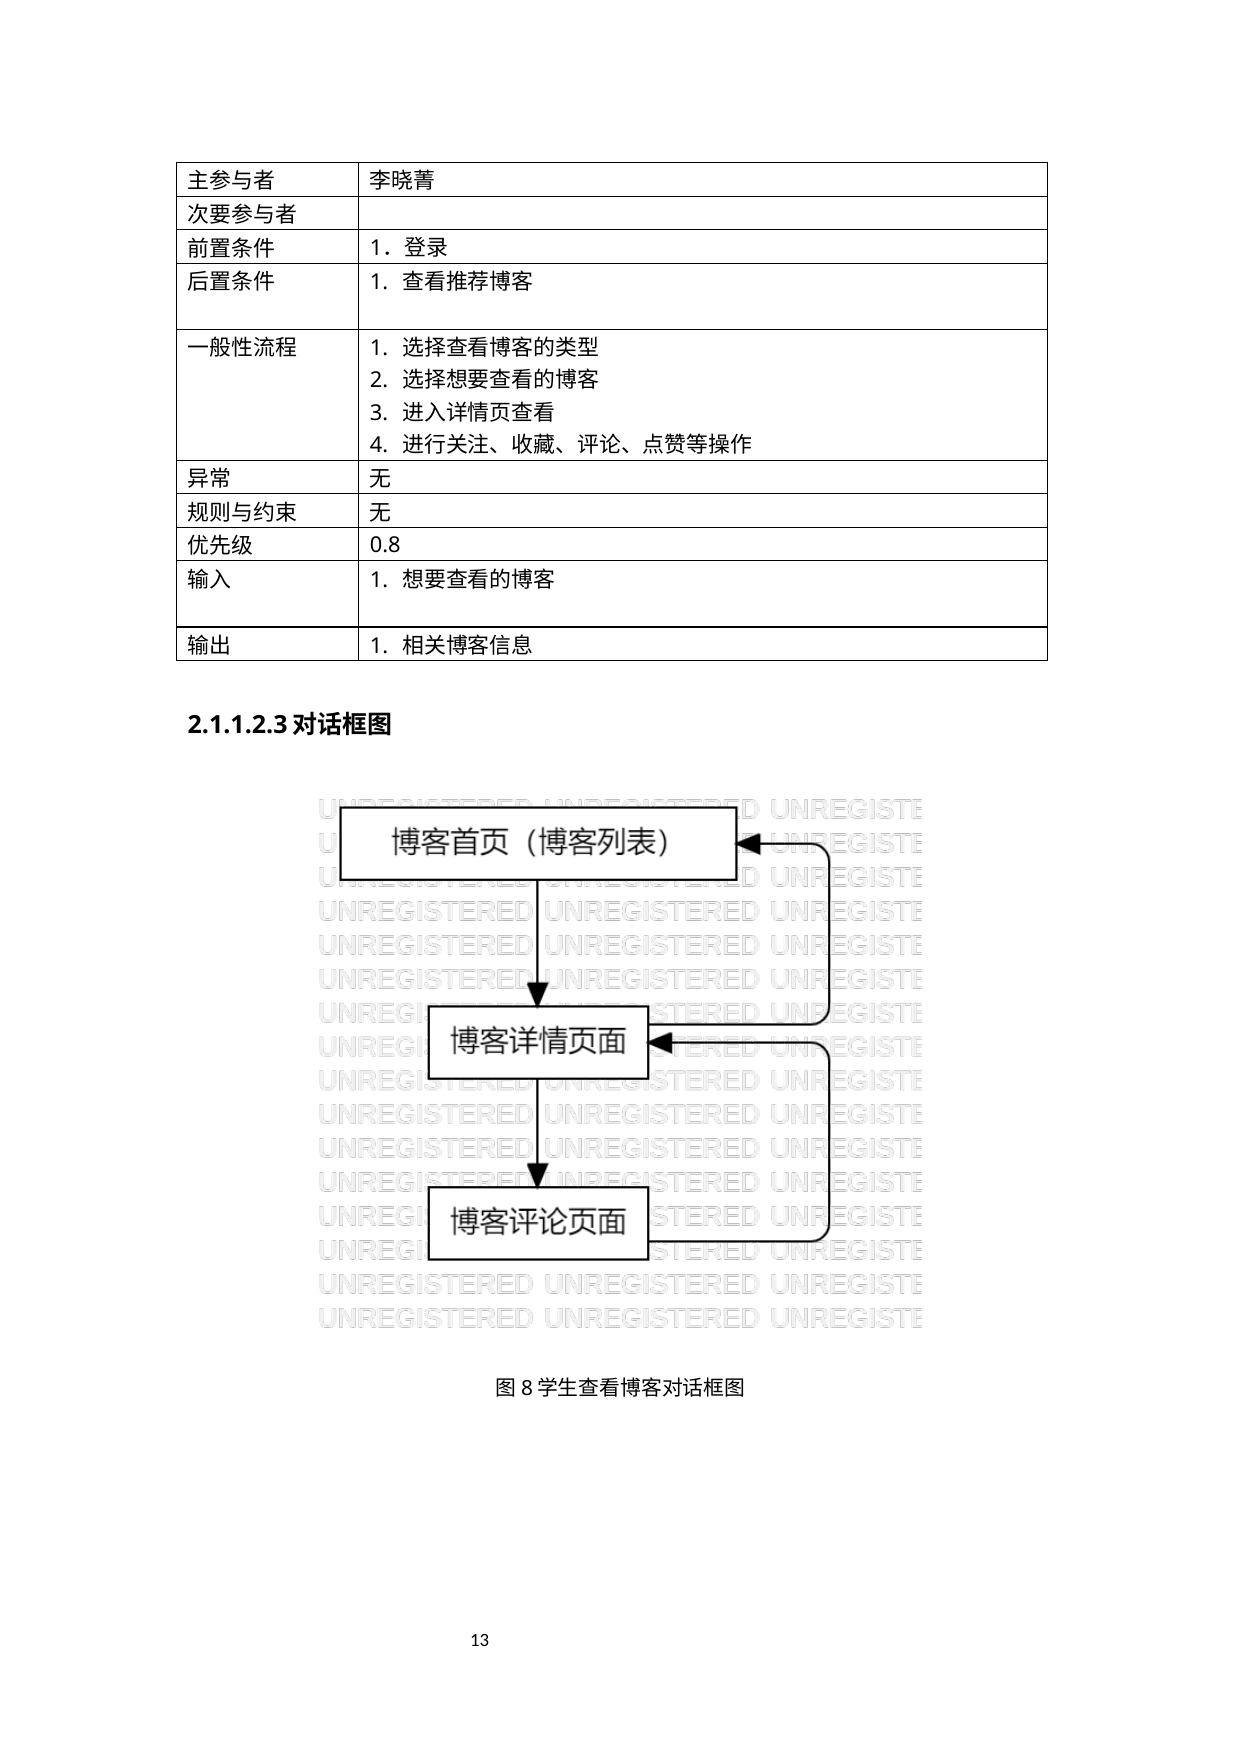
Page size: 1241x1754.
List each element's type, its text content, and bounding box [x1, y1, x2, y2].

table_cell 查看推荐博客 [359, 264, 1047, 329]
table_cell 输入 [177, 561, 358, 626]
picture [318, 785, 922, 1350]
table_cell 无 [359, 494, 1047, 527]
text 图 8学生查看博客对话框图 [187, 1370, 1053, 1403]
table_cell 规则与约束 [177, 494, 358, 527]
table_cell 次要参与者 [177, 197, 358, 229]
table_cell 想要查看的博客 [359, 561, 1047, 626]
table_cell 主参与者 [177, 163, 358, 196]
table_cell 李晓菁 [359, 163, 1047, 196]
table_cell [359, 197, 1047, 229]
table_cell 一般性流程 [177, 330, 358, 460]
table_cell 1．登录 [359, 230, 1047, 263]
table_cell 选择查看博客的类型 选择想要查看的博客 进入详情页查看 进行关注、收藏、评论、点赞等操作 [359, 330, 1047, 460]
table_cell 输出 [177, 628, 358, 660]
table_cell 后置条件 [177, 264, 358, 329]
subtitle 对话框图 [187, 690, 1053, 755]
table_cell 优先级 [177, 528, 358, 560]
table_cell 相关博客信息 [359, 628, 1047, 660]
table_cell 0.8 [359, 528, 1047, 560]
table_cell 无 [359, 461, 1047, 493]
table_cell 前置条件 [177, 230, 358, 263]
table_cell 异常 [177, 461, 358, 493]
